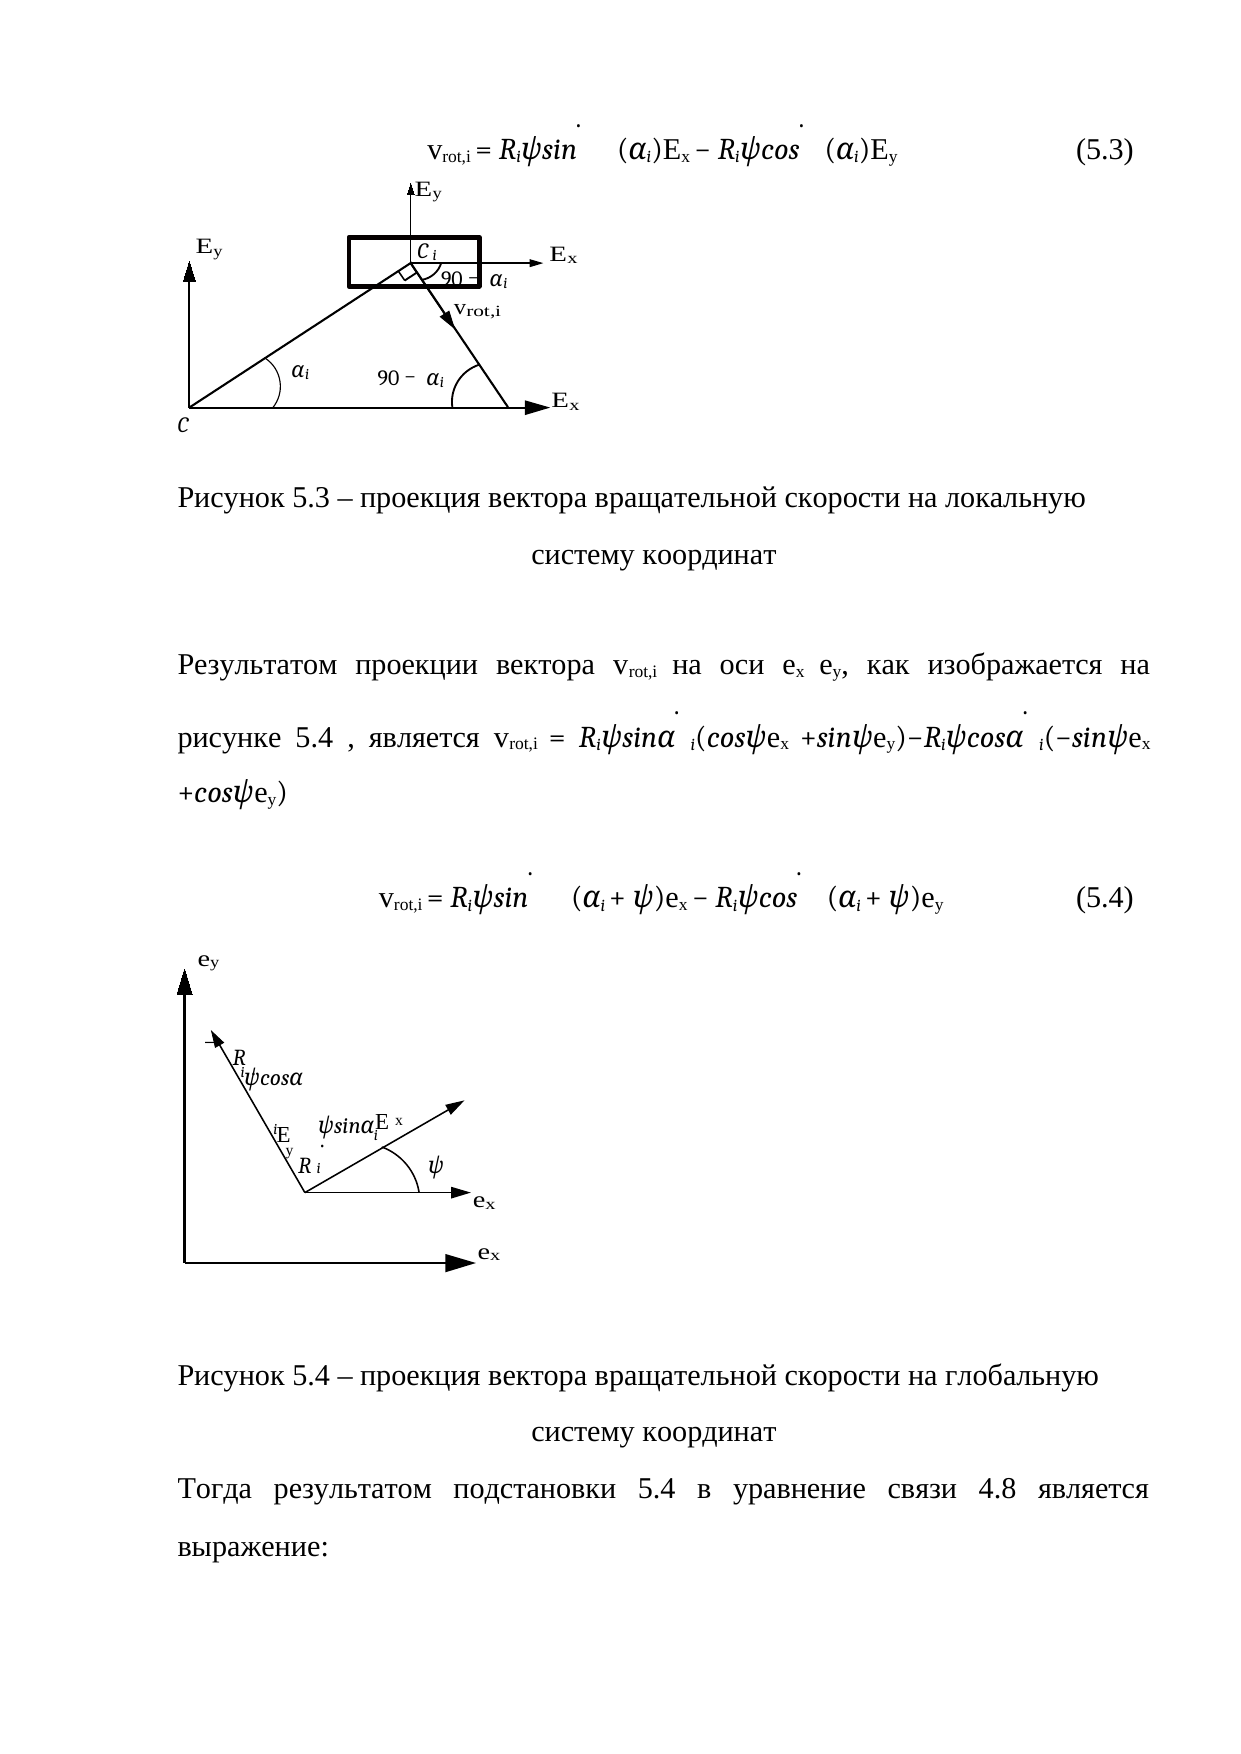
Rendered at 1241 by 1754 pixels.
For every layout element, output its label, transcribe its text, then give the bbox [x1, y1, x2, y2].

text Рисунок 5.3 – проекция вектора вращательной скорости на локальную [177, 479, 1150, 514]
text Тогда результатом подстановки 5.4 в уравнение связи 4.8 является выражение: [177, 1470, 1150, 1563]
text Результатом проекции вектора vrot,i на оси ex ey, как изображается на рисунке 5.4 , является vrot,i = Riψsinα˙ i(cosψex +sinψey)−Riψcosα˙ i(−sinψex +cosψey) [177, 646, 1150, 811]
text vrot,i = Riψsin˙ (αi)Ex − Riψcos˙ (αi)Ey (5.3) [177, 118, 1152, 171]
text Рисунок 5.4 – проекция вектора вращательной скорости на глобальную [177, 1357, 1150, 1392]
text vrot,i = Riψsin˙ (αi + ψ)ex − Riψcos˙ (αi + ψ)ey (5.4) [177, 867, 1152, 919]
text систему координат [177, 1413, 1130, 1448]
text систему координат [177, 536, 1130, 571]
